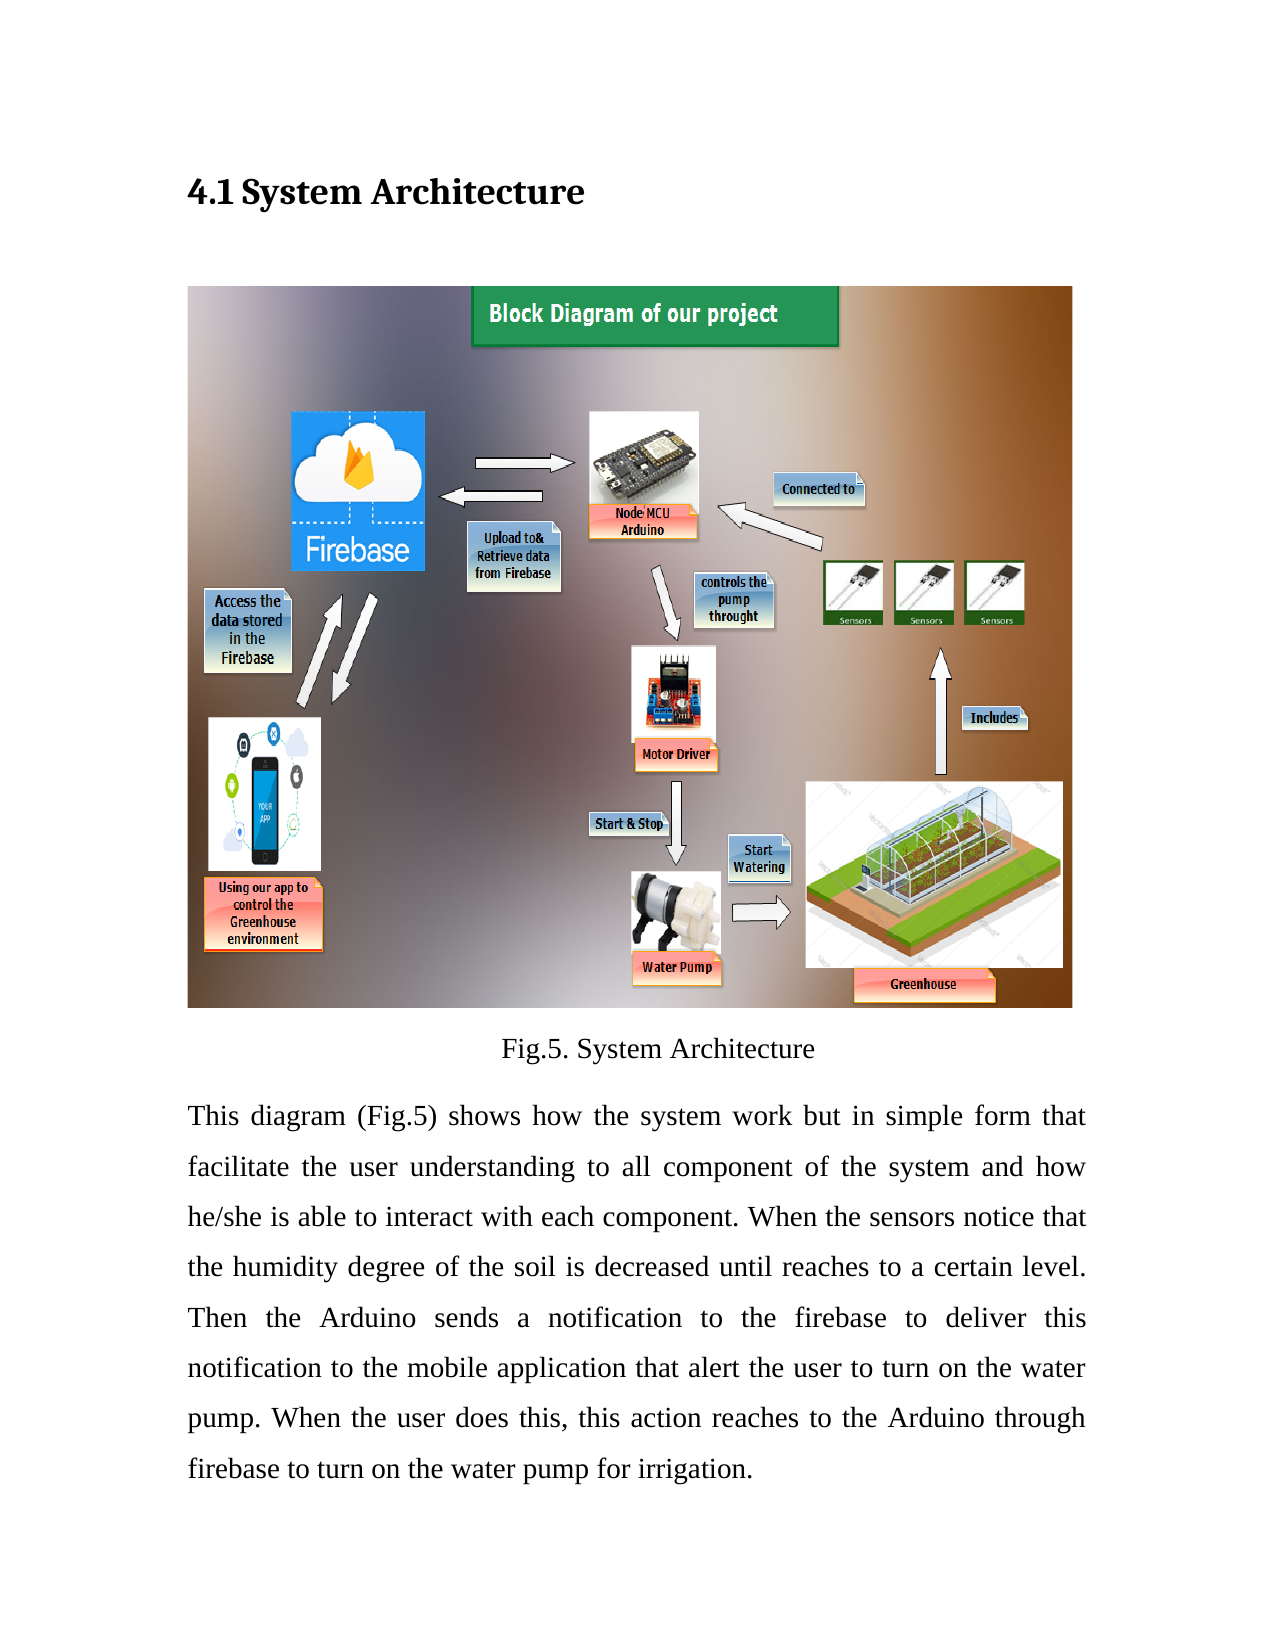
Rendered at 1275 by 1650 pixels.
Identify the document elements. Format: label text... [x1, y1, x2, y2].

subtitle 4.1 System Architecture [187, 171, 1087, 214]
picture [187, 286, 1073, 1008]
text This diagram (Fig.5) shows how the system work but in simple form that facilitate the user understanding to all component of the system and how he/she is able to interact with each component. When the sensors notice that the humidity degree of the soil is decreased until reaches to a certain level. Then the Arduino sends a notification to the firebase to deliver this notification to the mobile application that alert the user to turn on the water pump. When the user does this, this action reaches to the Arduino through firebase to turn on the water pump for irrigation. [187, 1098, 1087, 1484]
text Fig.5. System Architecture [187, 1031, 1087, 1065]
